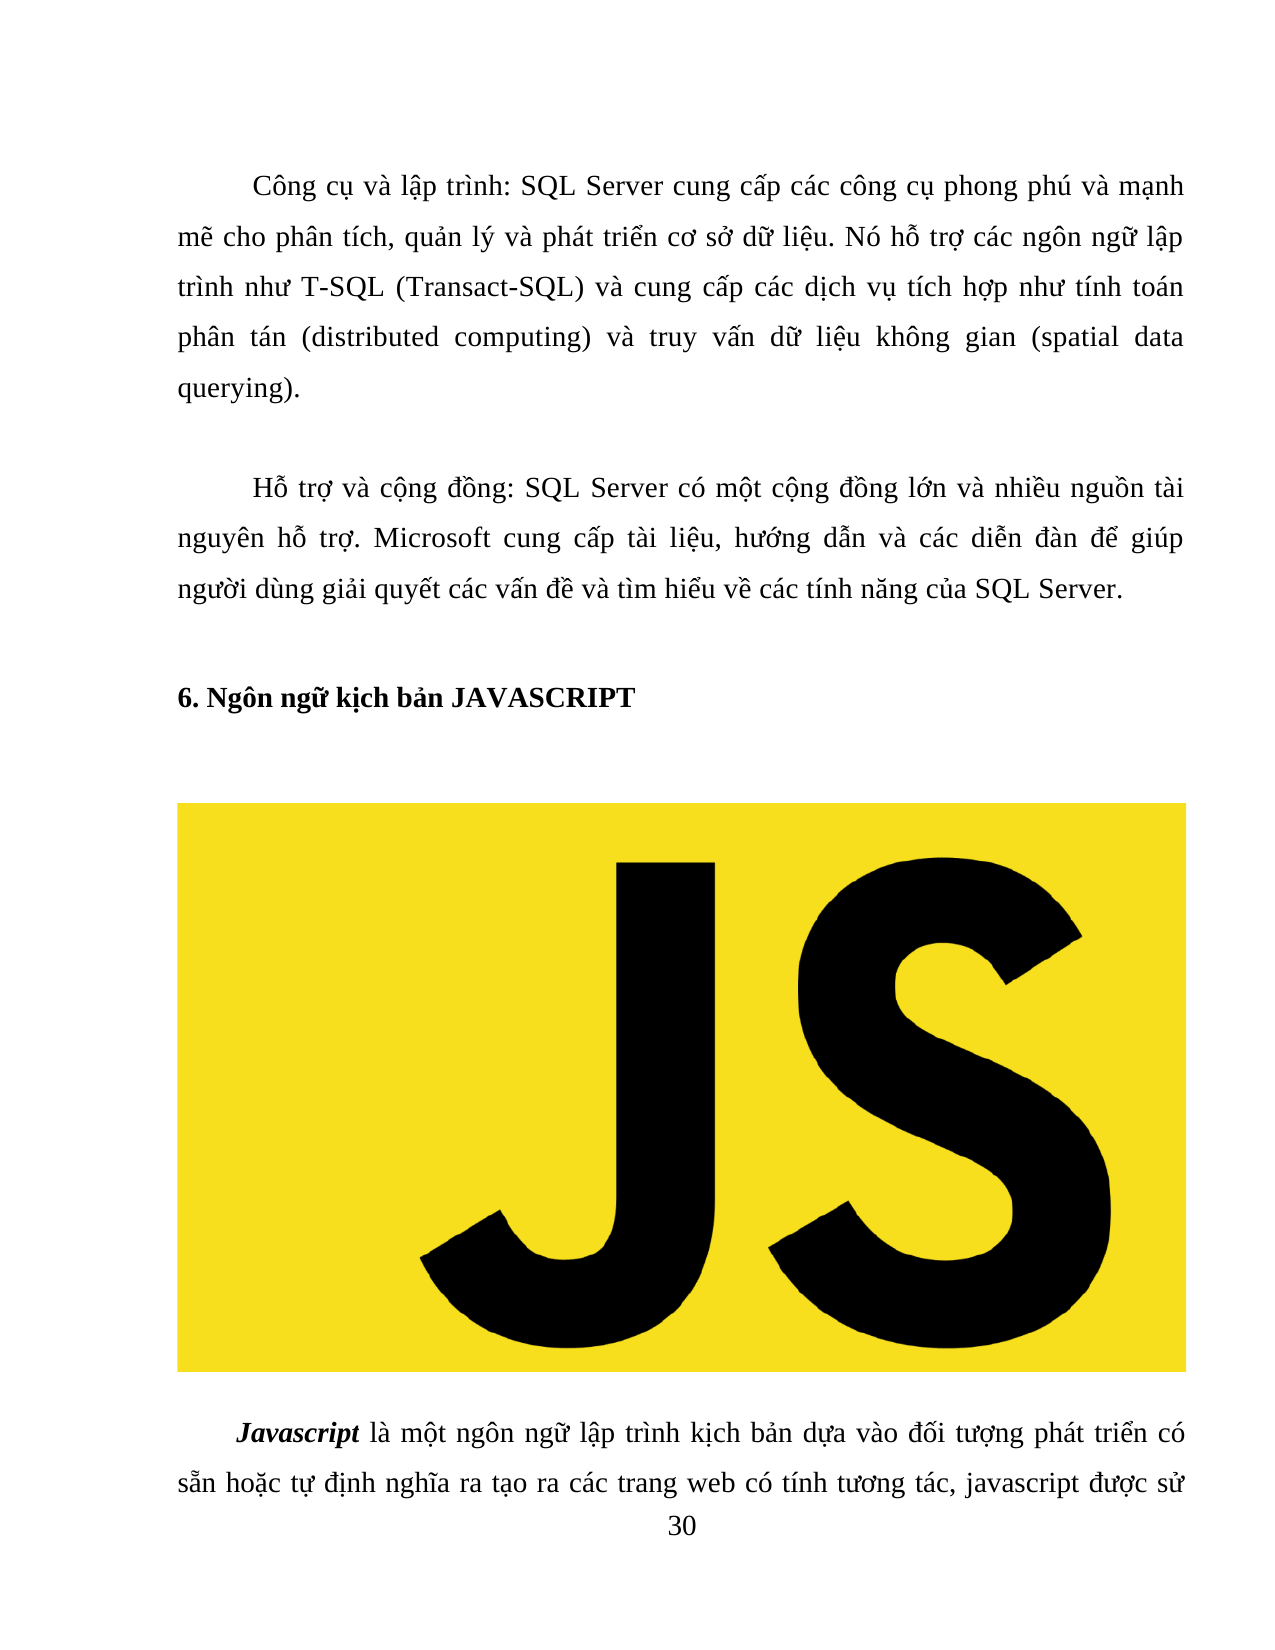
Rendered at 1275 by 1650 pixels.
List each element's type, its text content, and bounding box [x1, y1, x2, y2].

text Công cụ và lập trình: SQL Server cung cấp các công cụ phong phú và mạnh mẽ cho phân tích, quản lý và phát triển cơ sở dữ liệu. Nó hỗ trợ các ngôn ngữ lập trình như T-SQL (Transact-SQL) và cung cấp các dịch vụ tích hợp như tính toán phân tán (distributed computing) và truy vấn dữ liệu không gian (spatial data querying). [177, 168, 1186, 403]
text 6. Ngôn ngữ kịch bản JAVASCRIPT [177, 681, 1186, 714]
text Hỗ trợ và cộng đồng: SQL Server có một cộng đồng lớn và nhiều nguồn tài nguyên hỗ trợ. Microsoft cung cấp tài liệu, hướng dẫn và các diễn đàn để giúp người dùng giải quyết các vấn đề và tìm hiểu về các tính năng của SQL Server. [177, 470, 1186, 604]
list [177, 1415, 1186, 1465]
picture [177, 803, 1187, 1372]
